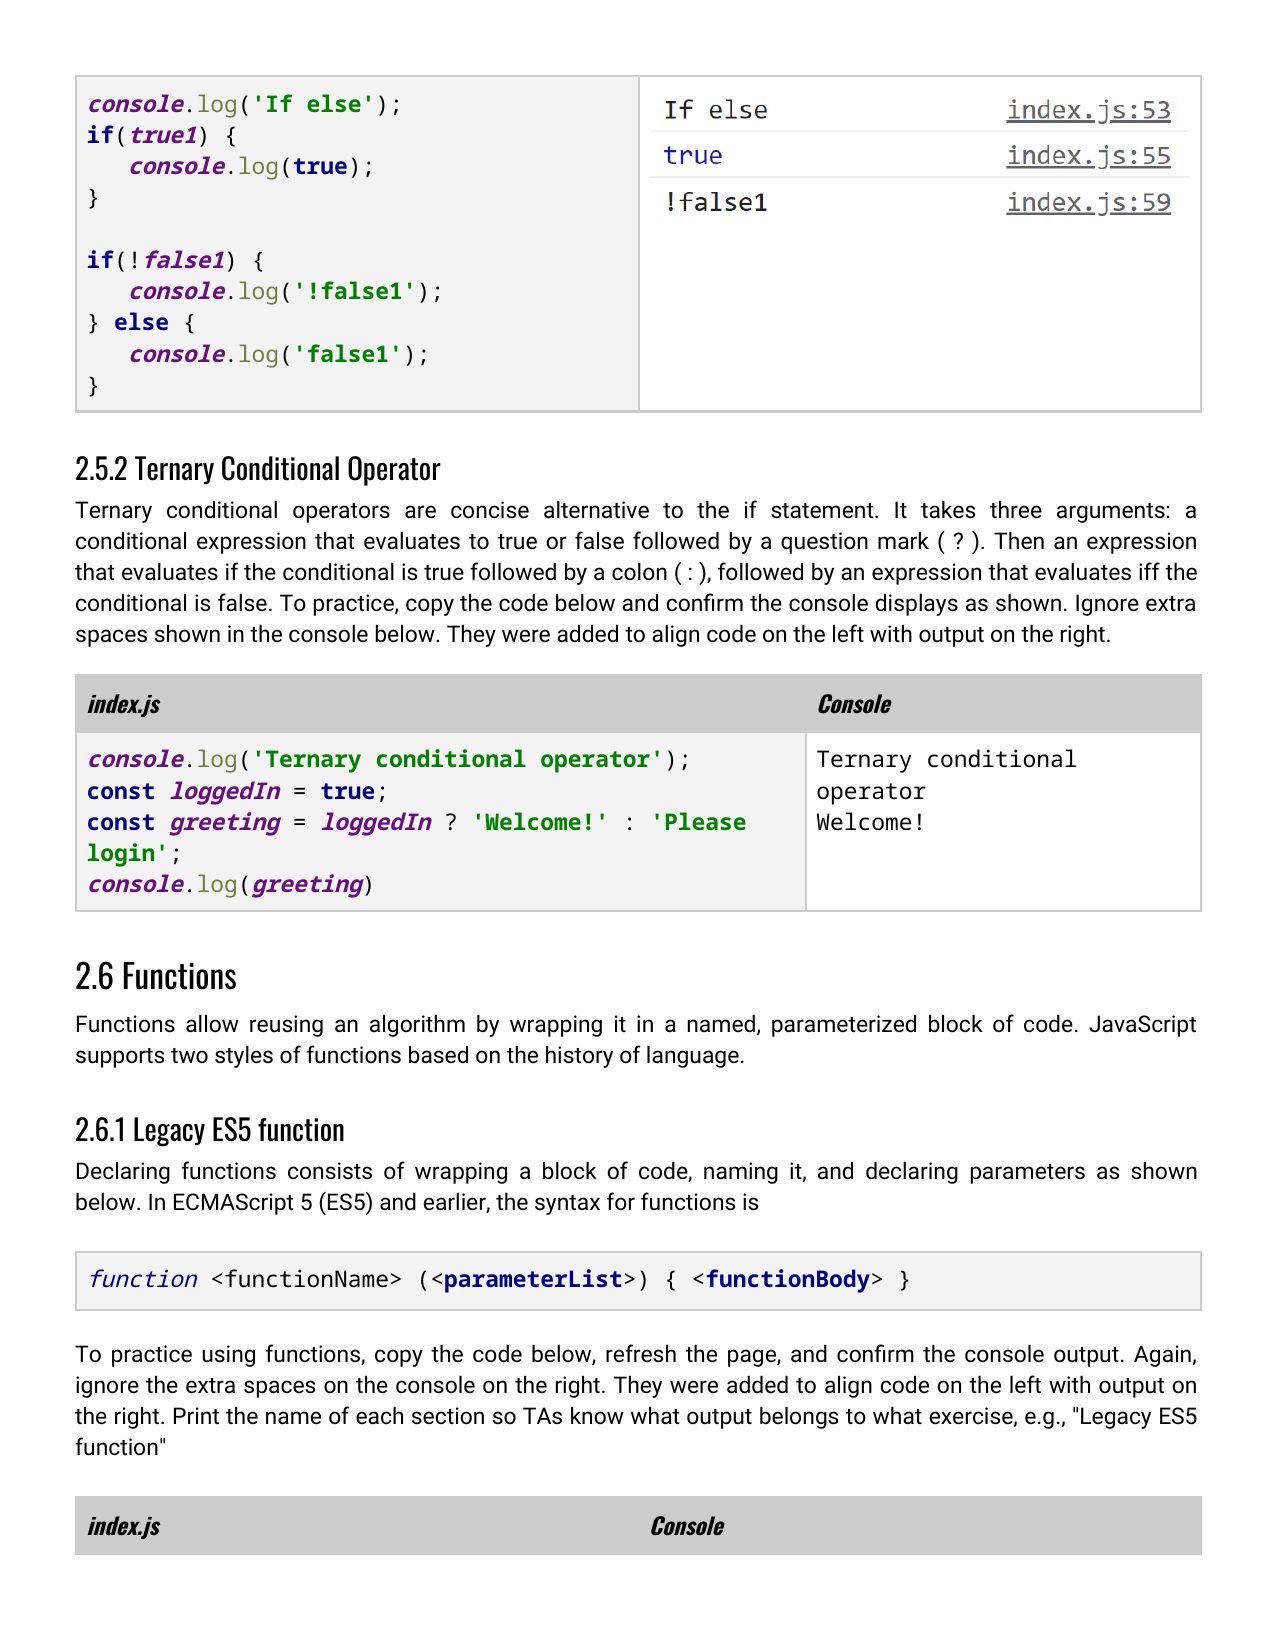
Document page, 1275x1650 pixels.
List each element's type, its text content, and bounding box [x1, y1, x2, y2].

table_cell console.log('Ternary conditional operator'); const loggedIn = true; const greeting = loggedIn ? 'Welcome!' : 'Please login'; console.log(greeting) [77, 733, 805, 910]
table_header index.js [77, 676, 805, 731]
table_cell [640, 77, 1200, 410]
table_header index.js [77, 1498, 638, 1553]
table_cell console.log('If else'); if(true1) { console.log(true); } if(!false1) { console.log('!false1'); } else { console.log('false1'); } [77, 77, 638, 410]
table_header Console [807, 676, 1200, 731]
text Ternary conditional operators are concise alternative to the if statement. It takes three arguments: a conditional expression that evaluates to true or false followed by a question mark ( ? ). Then an expression that evaluates if the conditional is true followed by a colon ( : ), followed by an expression that evaluates iff the conditional is false. To practice, copy the code below and confirm the console displays as shown. Ignore extra spaces shown in the console below. They were added to align code on the left with output on the right. [75, 497, 1200, 648]
picture [648, 87, 1190, 219]
text Declaring functions consists of wrapping a block of code, naming it, and declaring parameters as shown below. In ECMAScript 5 (ES5) and earlier, the syntax for functions is [75, 1158, 1200, 1216]
subtitle 2.6 Functions [75, 950, 1200, 999]
text To practice using functions, copy the code below, refresh the page, and confirm the console output. Again, ignore the extra spaces on the console on the right. They were added to align code on the left with output on the right. Print the name of each section so TAs know what output belongs to what exercise, e.g., "Legacy ES5 function" [75, 1342, 1200, 1461]
table_header Console [640, 1498, 1200, 1553]
subtitle 2.5.2 Ternary Conditional Operator [75, 446, 1200, 489]
table_header function <functionName> (<parameterList>) { <functionBody> } [77, 1253, 1200, 1309]
subtitle 2.6.1 Legacy ES5 function [75, 1107, 1200, 1150]
text Functions allow reusing an algorithm by wrapping it in a named, parameterized block of code. JavaScript supports two styles of functions based on the history of language. [75, 1012, 1200, 1069]
table_cell Ternary conditional operator Welcome! [807, 733, 1200, 910]
